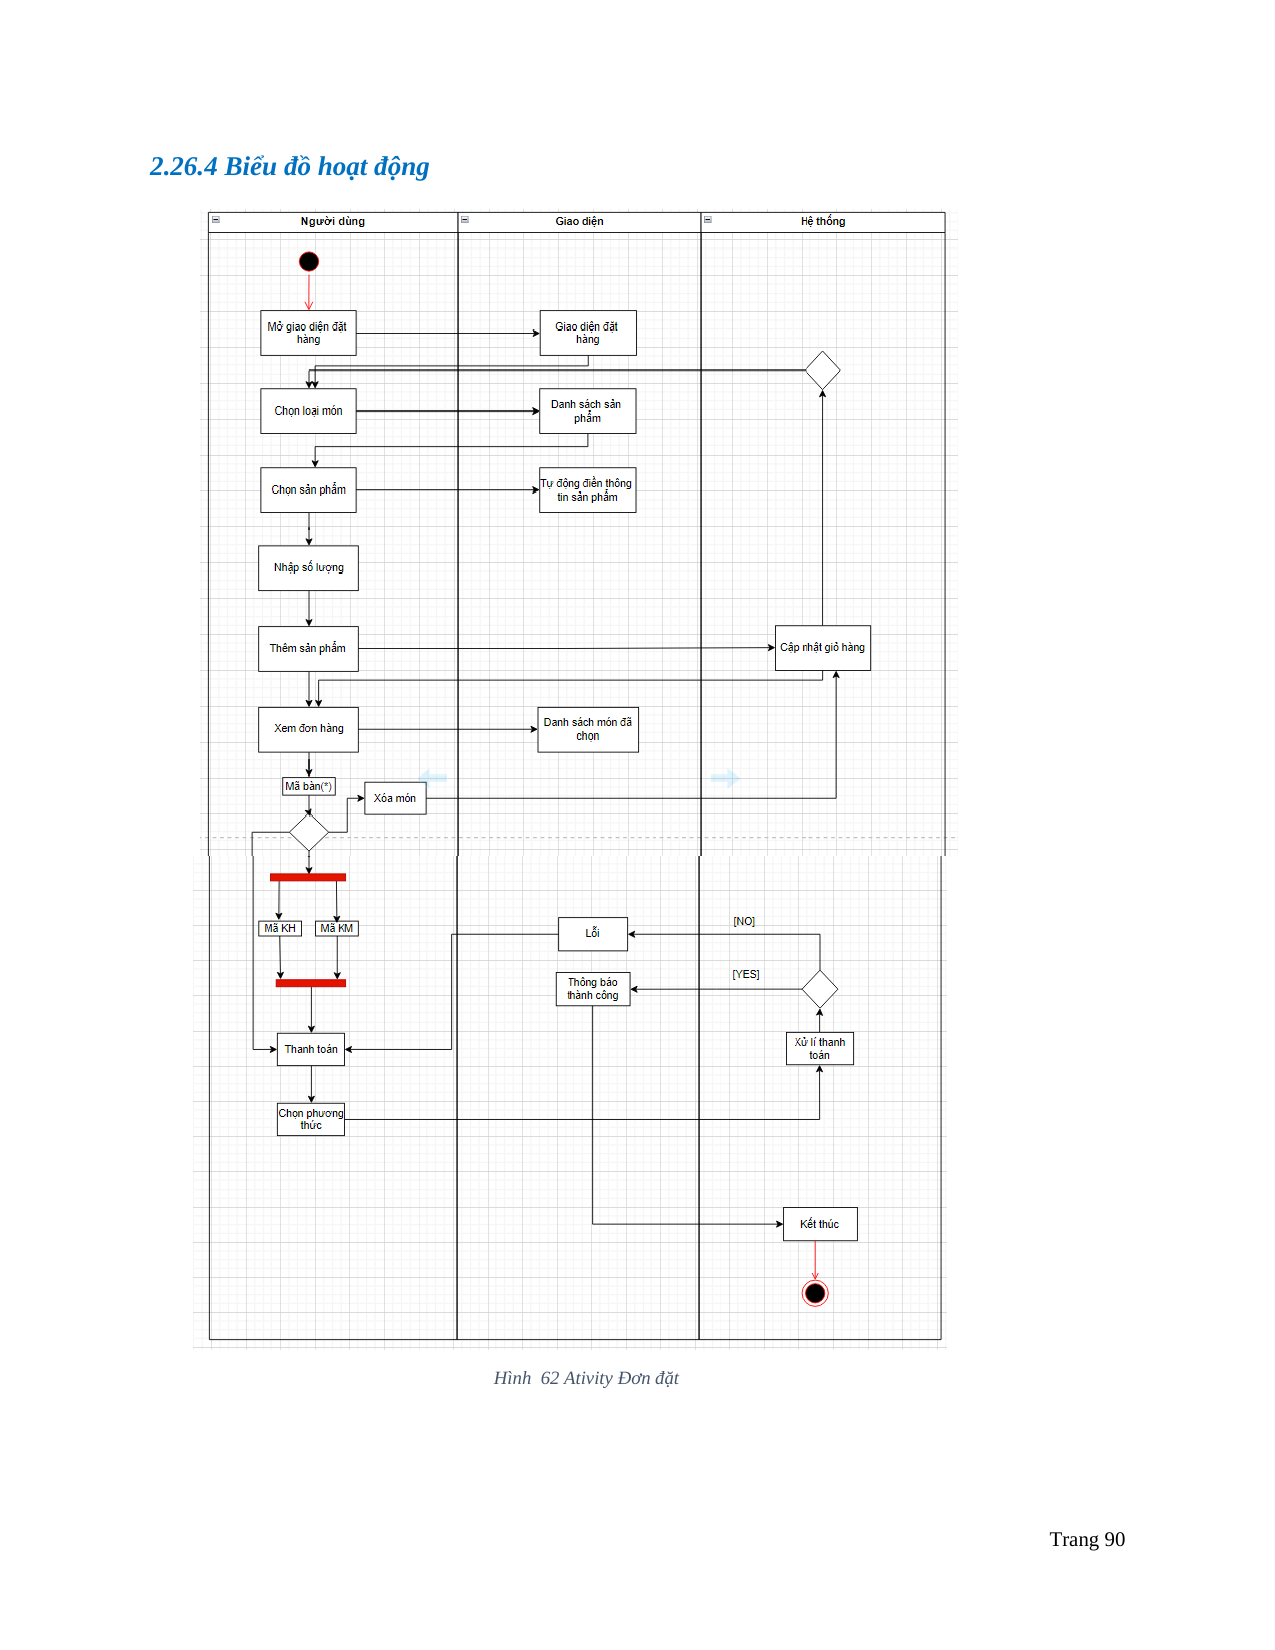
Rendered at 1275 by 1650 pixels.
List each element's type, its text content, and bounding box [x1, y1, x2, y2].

picture [193, 209, 958, 1350]
subtitle 2.26.4 Biểu đồ hoạt động [150, 150, 1125, 181]
